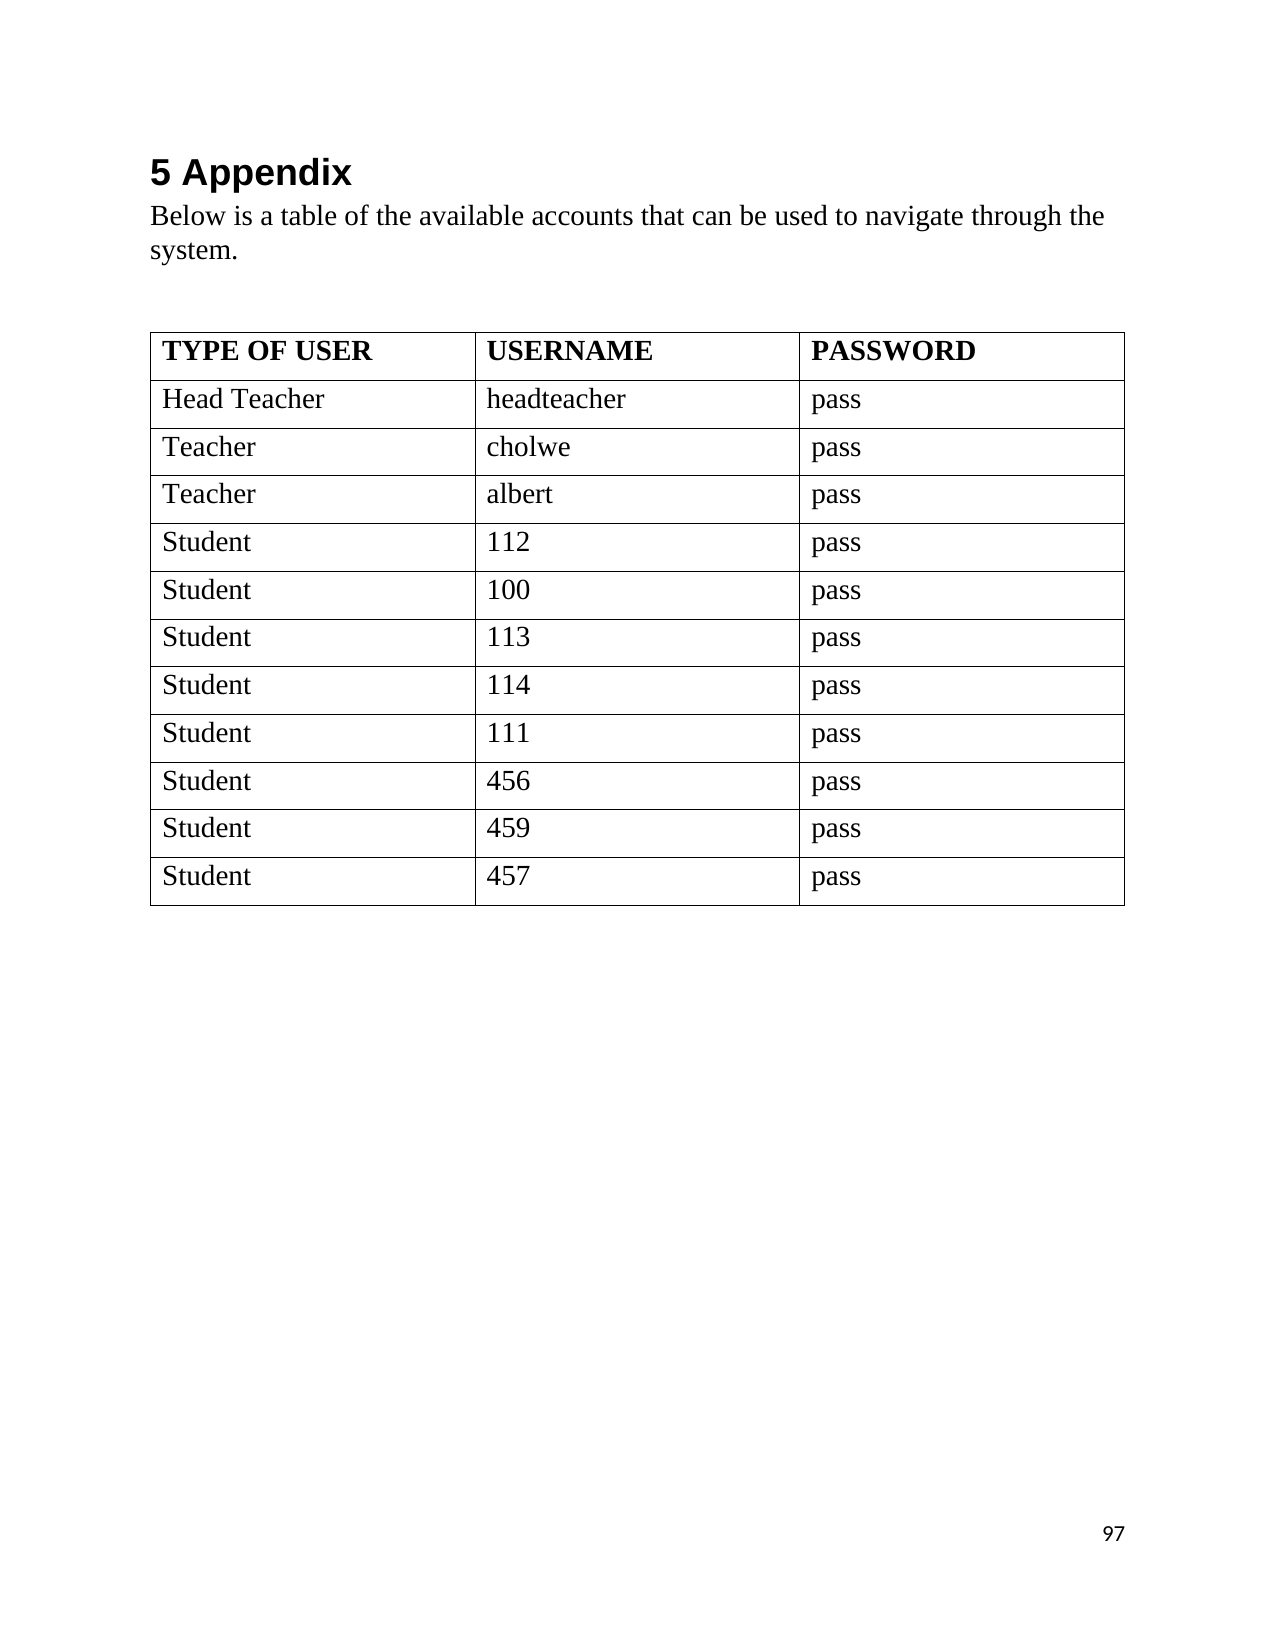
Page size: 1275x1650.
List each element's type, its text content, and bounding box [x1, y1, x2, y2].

text 5 Appendix [150, 150, 1125, 193]
table_cell pass [800, 572, 1124, 618]
table_cell pass [800, 810, 1124, 857]
table_cell Student [151, 620, 475, 666]
table_cell 111 [476, 715, 799, 762]
table_cell 113 [476, 620, 799, 666]
table_cell Student [151, 667, 475, 714]
table_cell pass [800, 429, 1124, 475]
table_cell pass [800, 667, 1124, 714]
table_cell 457 [476, 858, 799, 905]
text Below is a table of the available accounts that can be used to navigate through the system. [150, 198, 1125, 265]
table_header PASSWORD [800, 333, 1124, 380]
table_cell pass [800, 763, 1124, 809]
table_cell Teacher [151, 476, 475, 523]
table_cell cholwe [476, 429, 799, 475]
table_cell Teacher [151, 429, 475, 475]
table_cell 112 [476, 524, 799, 571]
table_cell pass [800, 381, 1124, 428]
table_cell pass [800, 715, 1124, 762]
table_header TYPE OF USER [151, 333, 475, 380]
table_cell Student [151, 572, 475, 618]
table_cell Head Teacher [151, 381, 475, 428]
table_cell Student [151, 763, 475, 809]
table_cell Student [151, 524, 475, 571]
table_cell albert [476, 476, 799, 523]
table_cell 456 [476, 763, 799, 809]
table_cell 459 [476, 810, 799, 857]
table_cell Student [151, 715, 475, 762]
table_cell headteacher [476, 381, 799, 428]
table_cell Student [151, 858, 475, 905]
table_cell pass [800, 620, 1124, 666]
table_cell pass [800, 858, 1124, 905]
table_cell 100 [476, 572, 799, 618]
table_cell pass [800, 476, 1124, 523]
table_header USERNAME [476, 333, 799, 380]
table_cell Student [151, 810, 475, 857]
table_cell 114 [476, 667, 799, 714]
table_cell pass [800, 524, 1124, 571]
